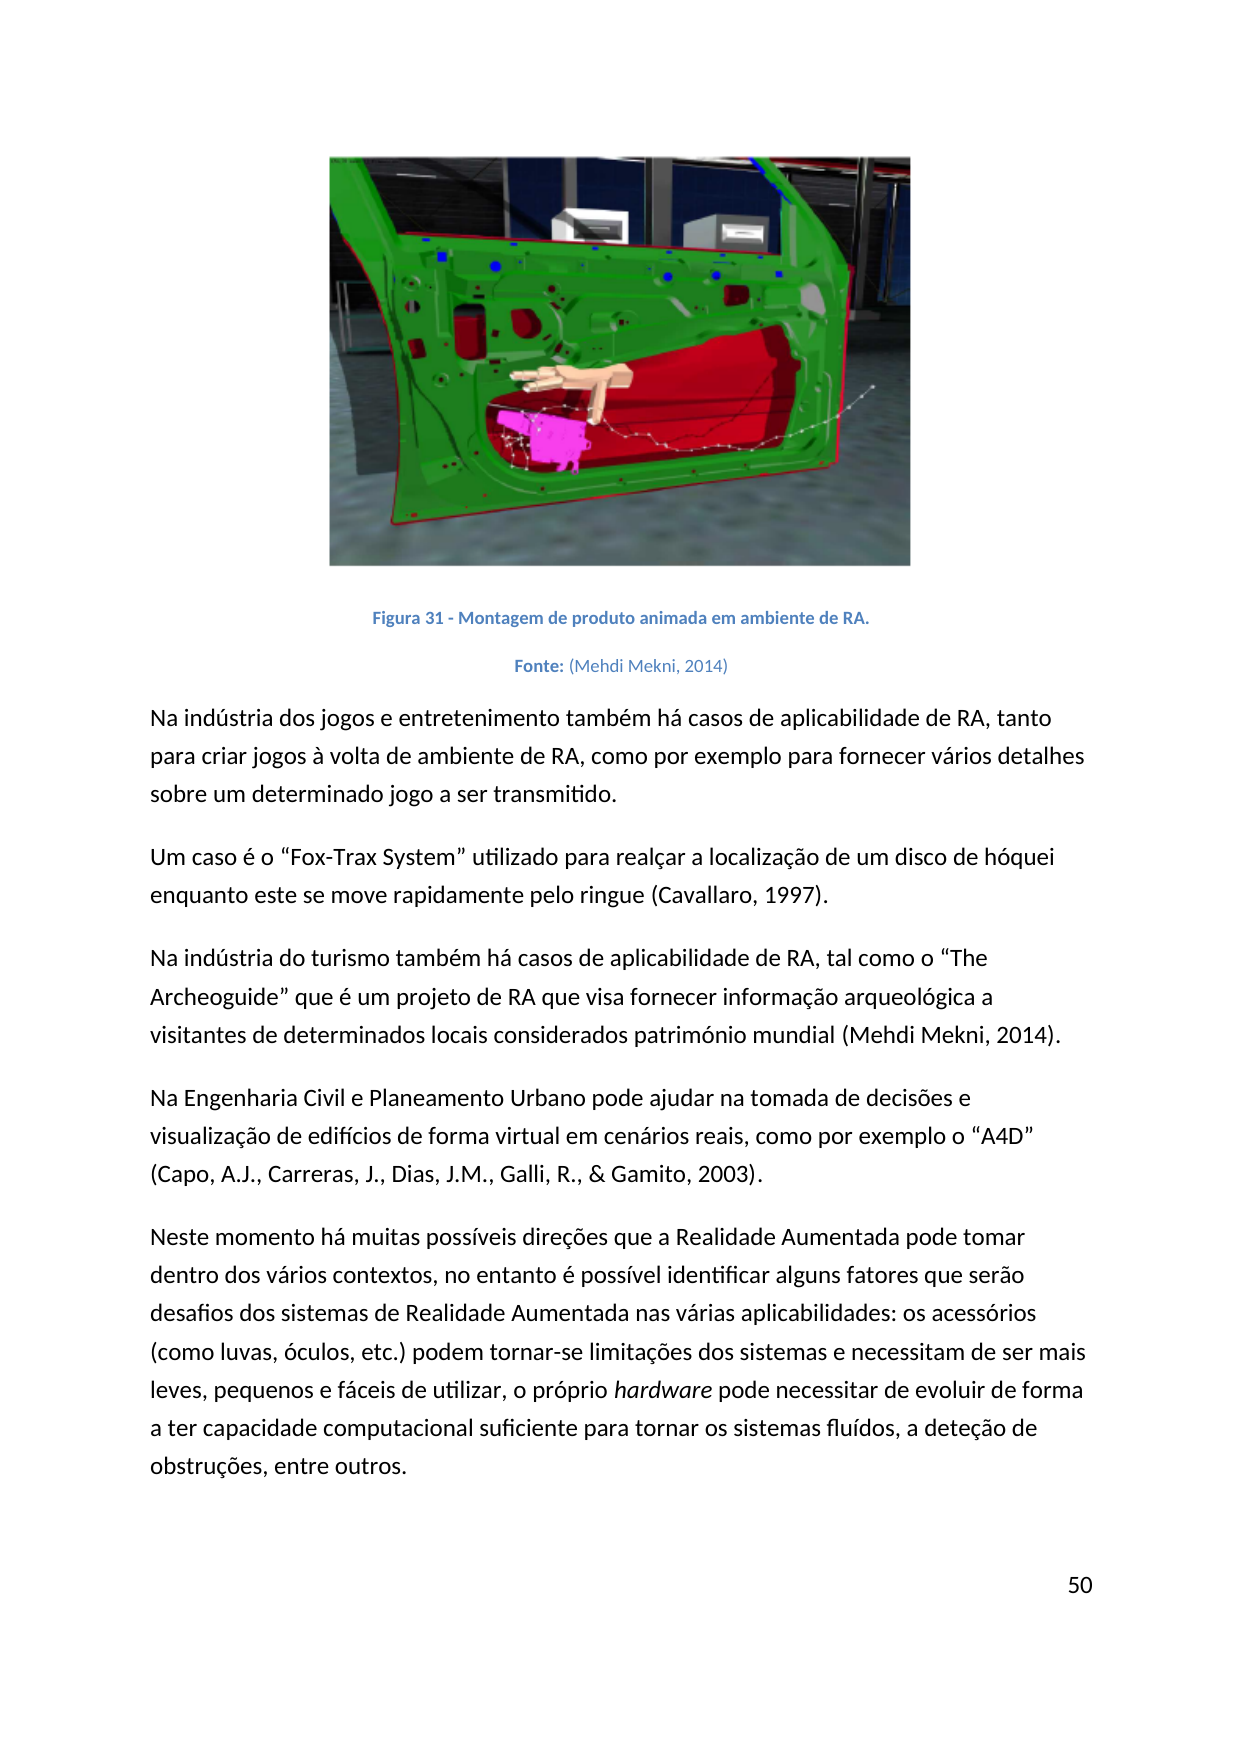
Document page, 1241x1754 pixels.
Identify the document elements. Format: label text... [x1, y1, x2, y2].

text Neste momento há muitas possíveis direções que a Realidade Aumentada pode tomar dentro dos vários contextos, no entanto é possível identificar alguns fatores que serão desafios dos sistemas de Realidade Aumentada nas várias aplicabilidades: os acessórios (como luvas, óculos, etc.) podem tornar-se limitações dos sistemas e necessitam de ser mais leves, pequenos e fáceis de utilizar, o próprio hardware pode necessitar de evoluir de forma a ter capacidade computacional suficiente para tornar os sistemas fluídos, a deteção de obstruções, entre outros. [150, 1221, 1092, 1481]
text Na indústria do turismo também há casos de aplicabilidade de RA, tal como o “The Archeoguide” que é um projeto de RA que visa fornecer informação arqueológica a visitantes de determinados locais considerados património mundial (Mehdi Mekni, 2014). [150, 942, 1092, 1049]
text Um caso é o “Fox-Trax System” utilizado para realçar a localização de um disco de hóquei enquanto este se move rapidamente pelo ringue (Cavallaro, 1997). [150, 841, 1092, 910]
picture [322, 150, 920, 574]
text Na indústria dos jogos e entretenimento também há casos de aplicabilidade de RA, tanto para criar jogos à volta de ambiente de RA, como por exemplo para fornecer vários detalhes sobre um determinado jogo a ser transmitido. [150, 702, 1092, 809]
text Fonte: (Mehdi Mekni, 2014) [150, 654, 1092, 677]
text Na Engenharia Civil e Planeamento Urbano pode ajudar na tomada de decisões e visualização de edifícios de forma virtual em cenários reais, como por exemplo o “A4D” (Capo, A.J., Carreras, J., Dias, J.M., Galli, R., & Gamito, 2003). [150, 1082, 1092, 1189]
